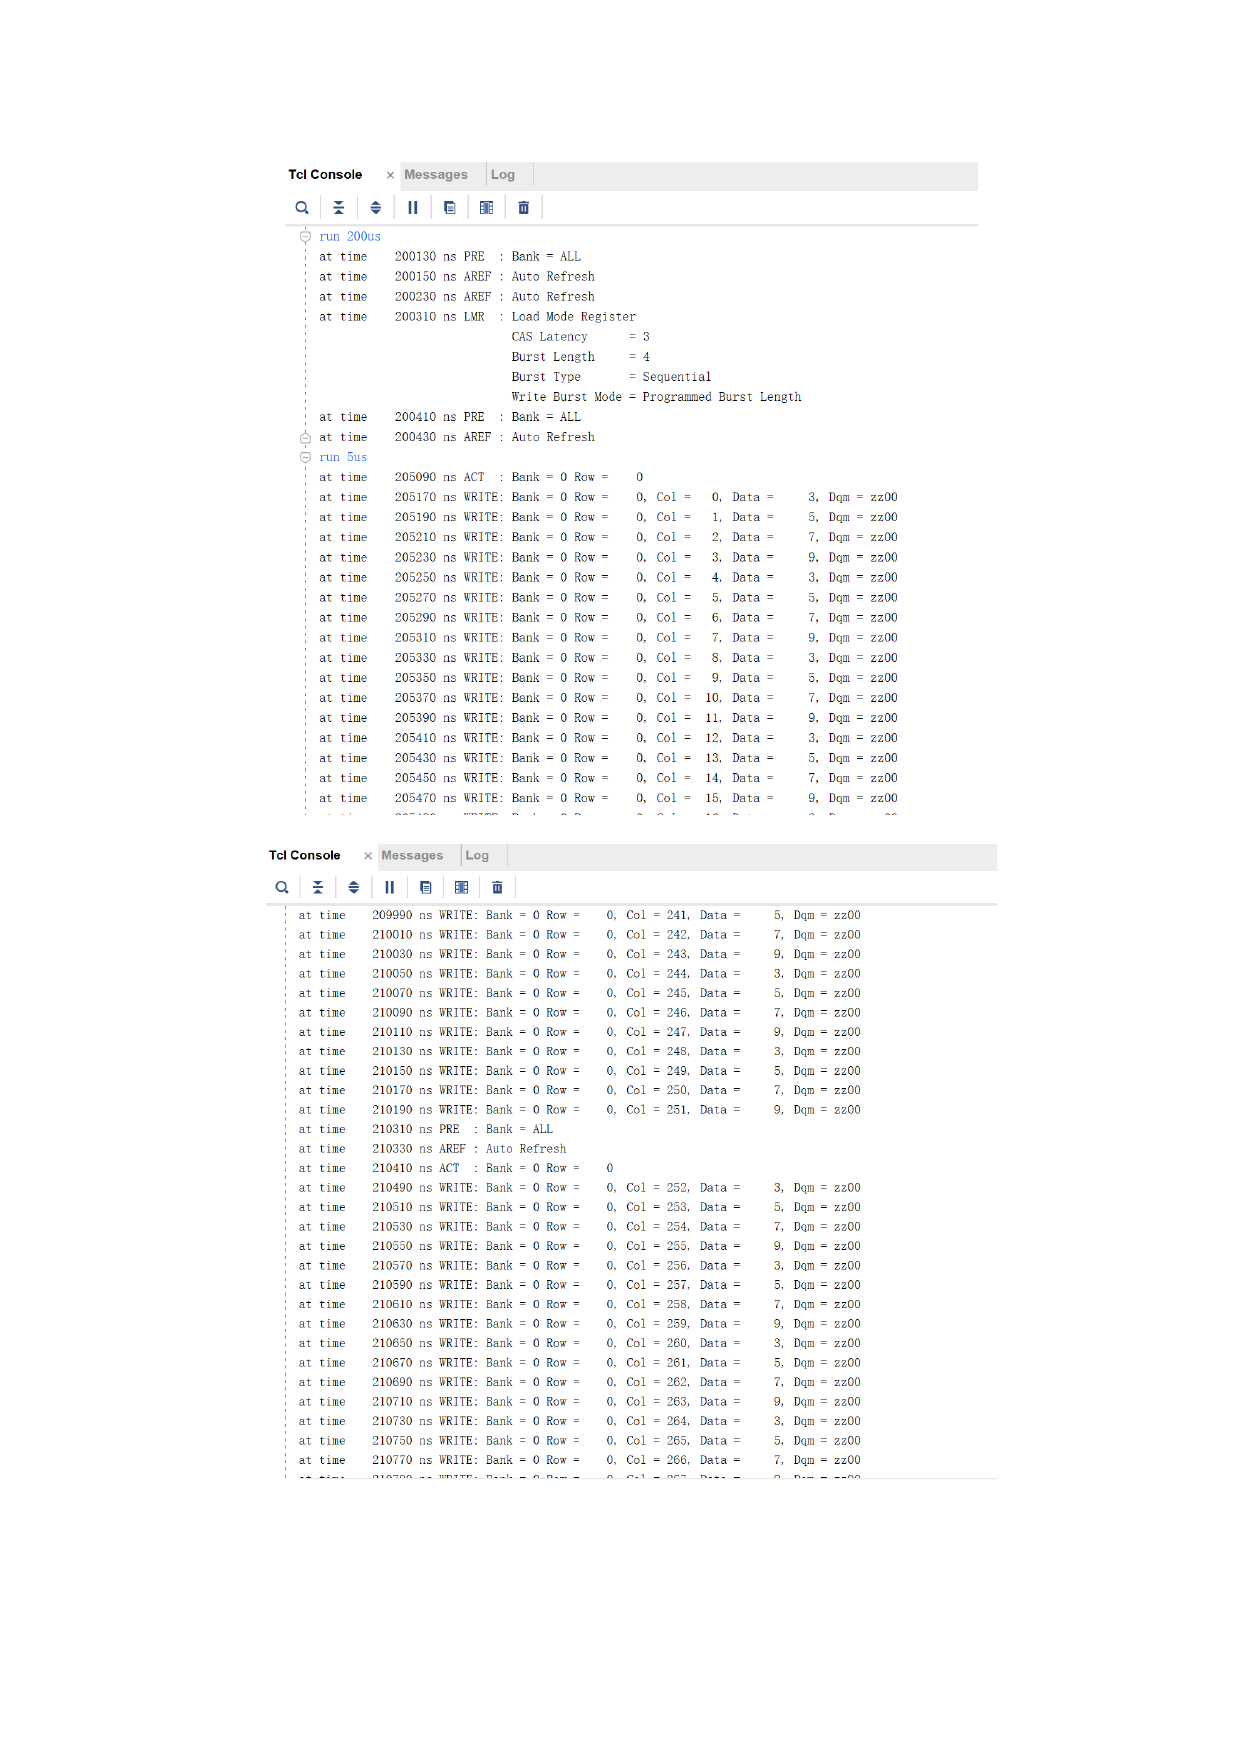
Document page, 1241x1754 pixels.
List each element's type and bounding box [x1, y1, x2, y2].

picture [285, 162, 979, 815]
picture [265, 844, 998, 1480]
